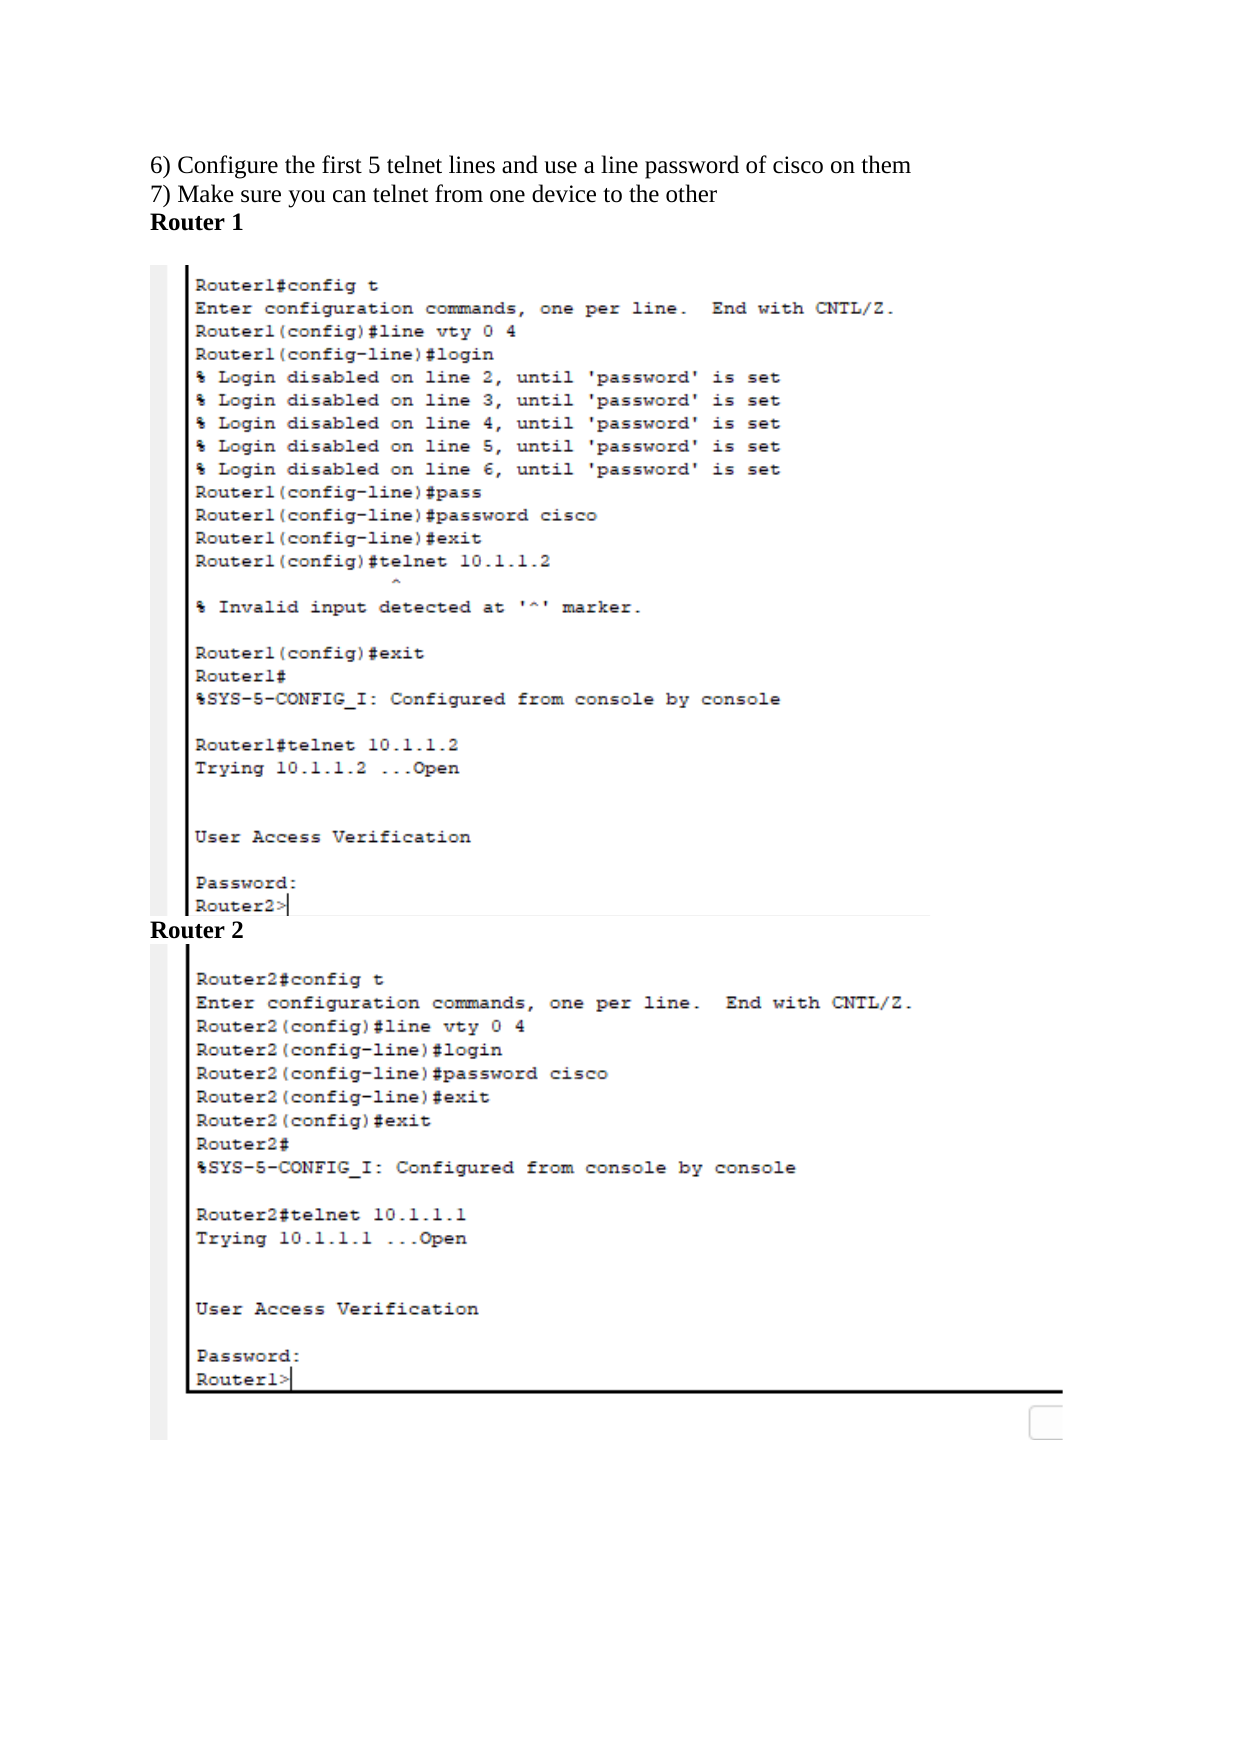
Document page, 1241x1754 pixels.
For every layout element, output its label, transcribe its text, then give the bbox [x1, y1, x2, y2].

text Router 2 [150, 916, 1090, 944]
text 6) Configure the first 5 telnet lines and use a line password of cisco on them [150, 150, 1090, 179]
text Router 1 [150, 207, 1090, 236]
picture [150, 265, 931, 916]
picture [150, 944, 1063, 1440]
text 7) Make sure you can telnet from one device to the other [150, 179, 1090, 207]
